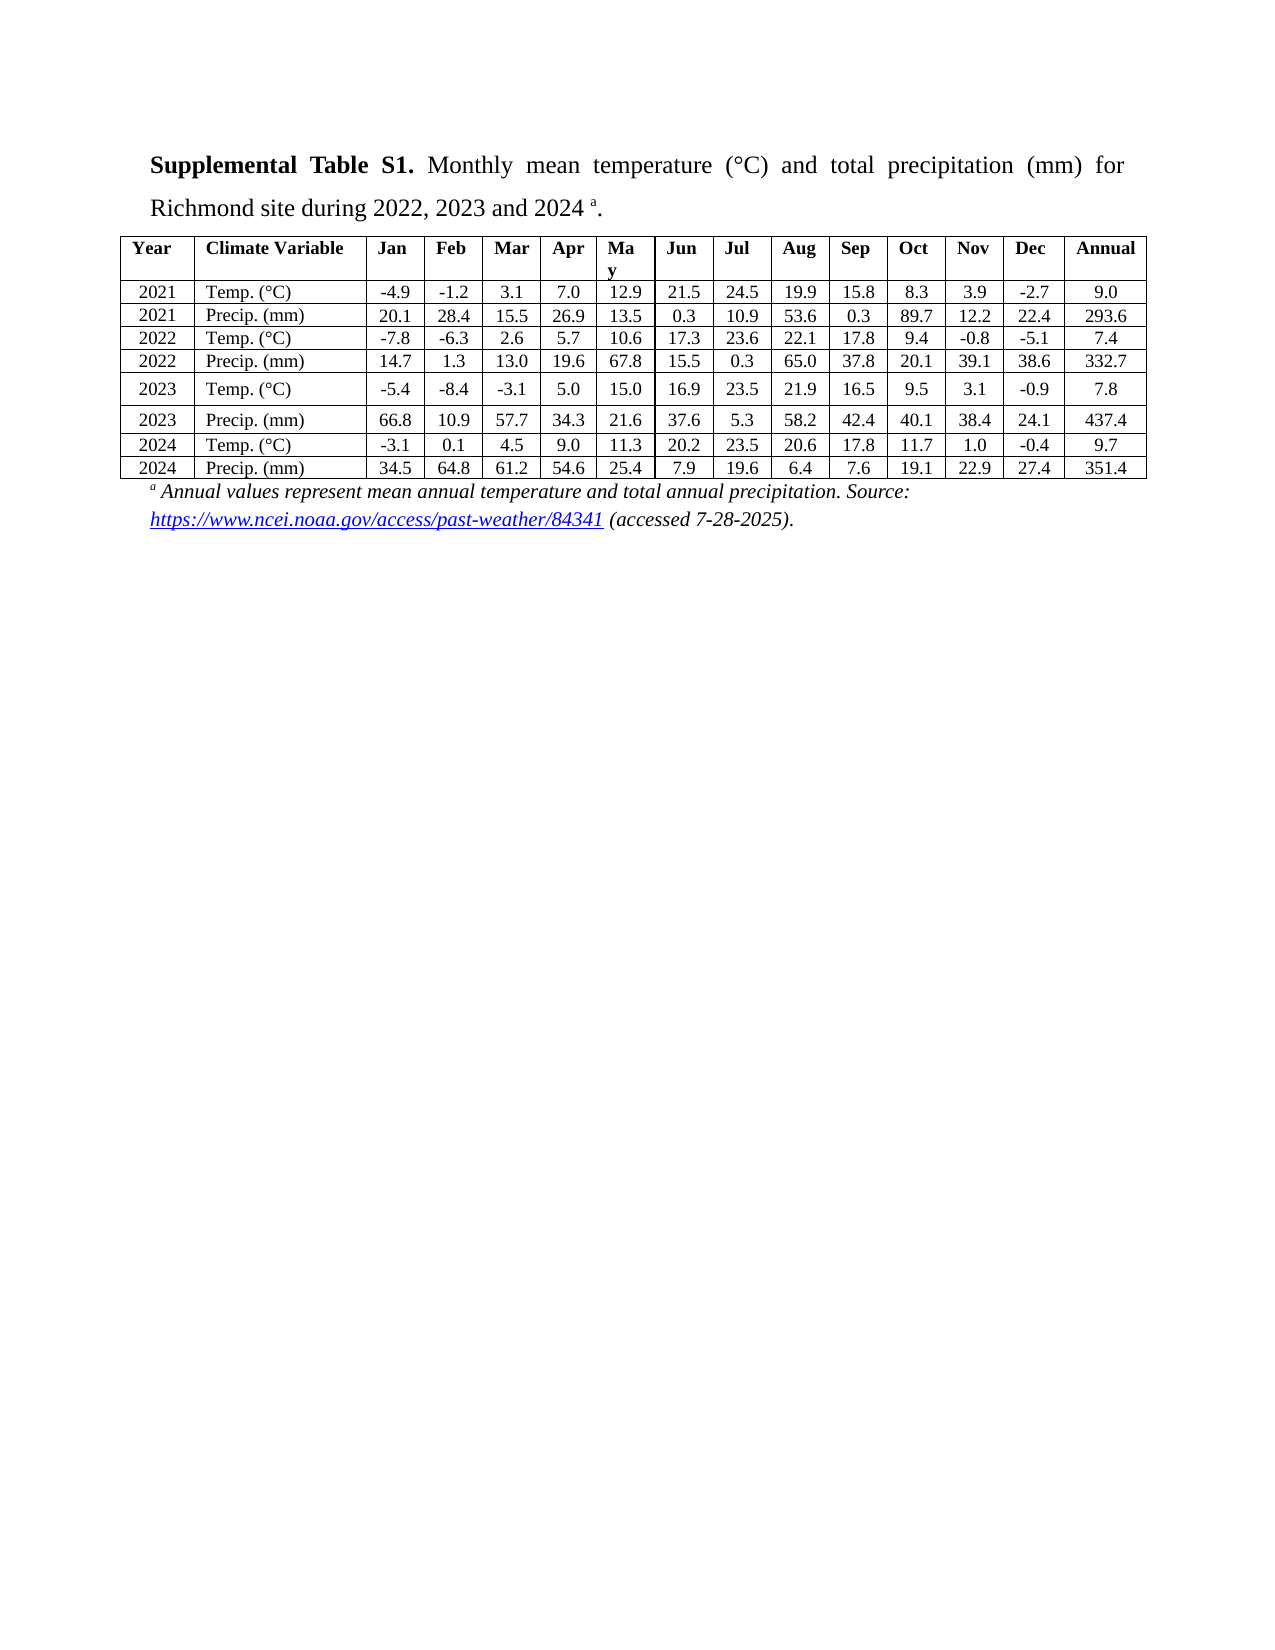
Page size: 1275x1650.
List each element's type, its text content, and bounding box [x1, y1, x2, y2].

table_cell 12.2 [946, 304, 1003, 326]
table_cell 6.4 [772, 457, 829, 478]
table_header Feb [425, 237, 482, 280]
table_cell 10.9 [425, 406, 482, 433]
table_cell 2.6 [483, 327, 540, 349]
table_cell -1.2 [425, 281, 482, 303]
table_cell 10.6 [597, 327, 654, 349]
table_cell Precip. (mm) [195, 457, 366, 478]
table_cell 2021 [121, 304, 194, 326]
table_header Jul [714, 237, 771, 280]
table_cell 9.7 [1065, 434, 1146, 456]
table_cell 7.6 [830, 457, 887, 478]
table_cell 7.8 [1065, 373, 1146, 405]
table_cell -8.4 [425, 373, 482, 405]
table_cell 3.1 [946, 373, 1003, 405]
table_cell 1.3 [425, 350, 482, 372]
table_cell 2021 [121, 281, 194, 303]
table_cell 64.8 [425, 457, 482, 478]
table_cell 67.8 [597, 350, 654, 372]
table_cell 66.8 [367, 406, 424, 433]
table_cell 23.6 [714, 327, 771, 349]
table_cell 13.0 [483, 350, 540, 372]
table_cell 19.6 [714, 457, 771, 478]
text a Annual values represent mean annual temperature and total annual precipitation. Source: https://www.ncei.noaa.gov/access/past-weather/84341 (accessed 7-28-2025). [150, 479, 1125, 531]
table_cell 11.7 [888, 434, 945, 456]
table_cell 9.0 [1065, 281, 1146, 303]
table_cell 2022 [121, 350, 194, 372]
table_cell Precip. (mm) [195, 350, 366, 372]
table_cell 37.8 [830, 350, 887, 372]
table_header Oct [888, 237, 945, 280]
table_cell 17.8 [830, 327, 887, 349]
table_cell -0.4 [1004, 434, 1064, 456]
table_cell 53.6 [772, 304, 829, 326]
table_cell 54.6 [541, 457, 596, 478]
table_cell 11.3 [597, 434, 654, 456]
table_cell 26.9 [541, 304, 596, 326]
table_cell 22.1 [772, 327, 829, 349]
table_cell 9.5 [888, 373, 945, 405]
table_cell Temp. (°C) [195, 327, 366, 349]
table_cell 22.4 [1004, 304, 1064, 326]
table_cell 332.7 [1065, 350, 1146, 372]
table_cell -0.9 [1004, 373, 1064, 405]
table_cell 28.4 [425, 304, 482, 326]
table_cell Temp. (°C) [195, 373, 366, 405]
table_cell 5.7 [541, 327, 596, 349]
table_cell 20.6 [772, 434, 829, 456]
table_cell 40.1 [888, 406, 945, 433]
table_cell 17.8 [830, 434, 887, 456]
table_cell 7.0 [541, 281, 596, 303]
table_cell 61.2 [483, 457, 540, 478]
table_header Annual [1065, 237, 1146, 280]
table_cell 0.1 [425, 434, 482, 456]
table_header Apr [541, 237, 596, 280]
table_header Climate Variable [195, 237, 366, 280]
table_cell 23.5 [714, 373, 771, 405]
table_cell -4.9 [367, 281, 424, 303]
table_cell -3.1 [367, 434, 424, 456]
table_cell 8.3 [888, 281, 945, 303]
table_cell 21.6 [597, 406, 654, 433]
table_cell 21.5 [656, 281, 713, 303]
table_cell 34.3 [541, 406, 596, 433]
table_cell 3.9 [946, 281, 1003, 303]
table_cell 37.6 [656, 406, 713, 433]
table_cell 19.1 [888, 457, 945, 478]
table_cell -7.8 [367, 327, 424, 349]
table_header Jan [367, 237, 424, 280]
table_cell 2024 [121, 457, 194, 478]
table_cell 42.4 [830, 406, 887, 433]
text Supplemental Table S1. Monthly mean temperature (°C) and total precipitation (mm) for Richmond site during 2022, 2023 and 2024 a. [150, 150, 1125, 222]
table_cell 16.5 [830, 373, 887, 405]
table_cell Temp. (°C) [195, 434, 366, 456]
table_cell 2023 [121, 406, 194, 433]
table_cell 4.5 [483, 434, 540, 456]
table_cell 20.2 [656, 434, 713, 456]
table_cell 57.7 [483, 406, 540, 433]
table_cell 9.0 [541, 434, 596, 456]
table_cell 12.9 [597, 281, 654, 303]
table_cell 25.4 [597, 457, 654, 478]
table_cell 2022 [121, 327, 194, 349]
table_cell 27.4 [1004, 457, 1064, 478]
table_cell 0.3 [656, 304, 713, 326]
table_cell 21.9 [772, 373, 829, 405]
table_cell 15.5 [483, 304, 540, 326]
table_cell 22.9 [946, 457, 1003, 478]
table_cell 17.3 [656, 327, 713, 349]
table_cell 58.2 [772, 406, 829, 433]
table_cell 0.3 [830, 304, 887, 326]
table_header Dec [1004, 237, 1064, 280]
table_cell 13.5 [597, 304, 654, 326]
table_header Nov [946, 237, 1003, 280]
table_cell 38.6 [1004, 350, 1064, 372]
table_cell 39.1 [946, 350, 1003, 372]
table_cell 9.4 [888, 327, 945, 349]
table_cell -5.4 [367, 373, 424, 405]
table_cell 0.3 [714, 350, 771, 372]
table_header Sep [830, 237, 887, 280]
table_cell 24.5 [714, 281, 771, 303]
table_cell 20.1 [367, 304, 424, 326]
table_cell 1.0 [946, 434, 1003, 456]
table_cell -0.8 [946, 327, 1003, 349]
table_cell 23.5 [714, 434, 771, 456]
table_cell 20.1 [888, 350, 945, 372]
table_cell -2.7 [1004, 281, 1064, 303]
table_cell 16.9 [656, 373, 713, 405]
table_header Aug [772, 237, 829, 280]
table_cell Precip. (mm) [195, 406, 366, 433]
table_cell 15.0 [597, 373, 654, 405]
table_cell -6.3 [425, 327, 482, 349]
table_cell 10.9 [714, 304, 771, 326]
table_cell 3.1 [483, 281, 540, 303]
table_cell 19.6 [541, 350, 596, 372]
table_cell 19.9 [772, 281, 829, 303]
table_cell Precip. (mm) [195, 304, 366, 326]
table_cell 89.7 [888, 304, 945, 326]
table_header Year [121, 237, 194, 280]
table_cell 437.4 [1065, 406, 1146, 433]
table_cell 34.5 [367, 457, 424, 478]
table_header Jun [656, 237, 713, 280]
table_cell Temp. (°C) [195, 281, 366, 303]
table_header Mar [483, 237, 540, 280]
table_cell -5.1 [1004, 327, 1064, 349]
table_cell 7.9 [656, 457, 713, 478]
table_cell 14.7 [367, 350, 424, 372]
table_header May [597, 237, 654, 280]
table_cell 38.4 [946, 406, 1003, 433]
table_cell 7.4 [1065, 327, 1146, 349]
table_cell 15.8 [830, 281, 887, 303]
table_cell 5.0 [541, 373, 596, 405]
table_cell 2023 [121, 373, 194, 405]
table_cell 15.5 [656, 350, 713, 372]
table_cell 293.6 [1065, 304, 1146, 326]
table_cell 24.1 [1004, 406, 1064, 433]
table_cell 5.3 [714, 406, 771, 433]
table_cell 2024 [121, 434, 194, 456]
table_cell 65.0 [772, 350, 829, 372]
table_cell -3.1 [483, 373, 540, 405]
table_cell 351.4 [1065, 457, 1146, 478]
